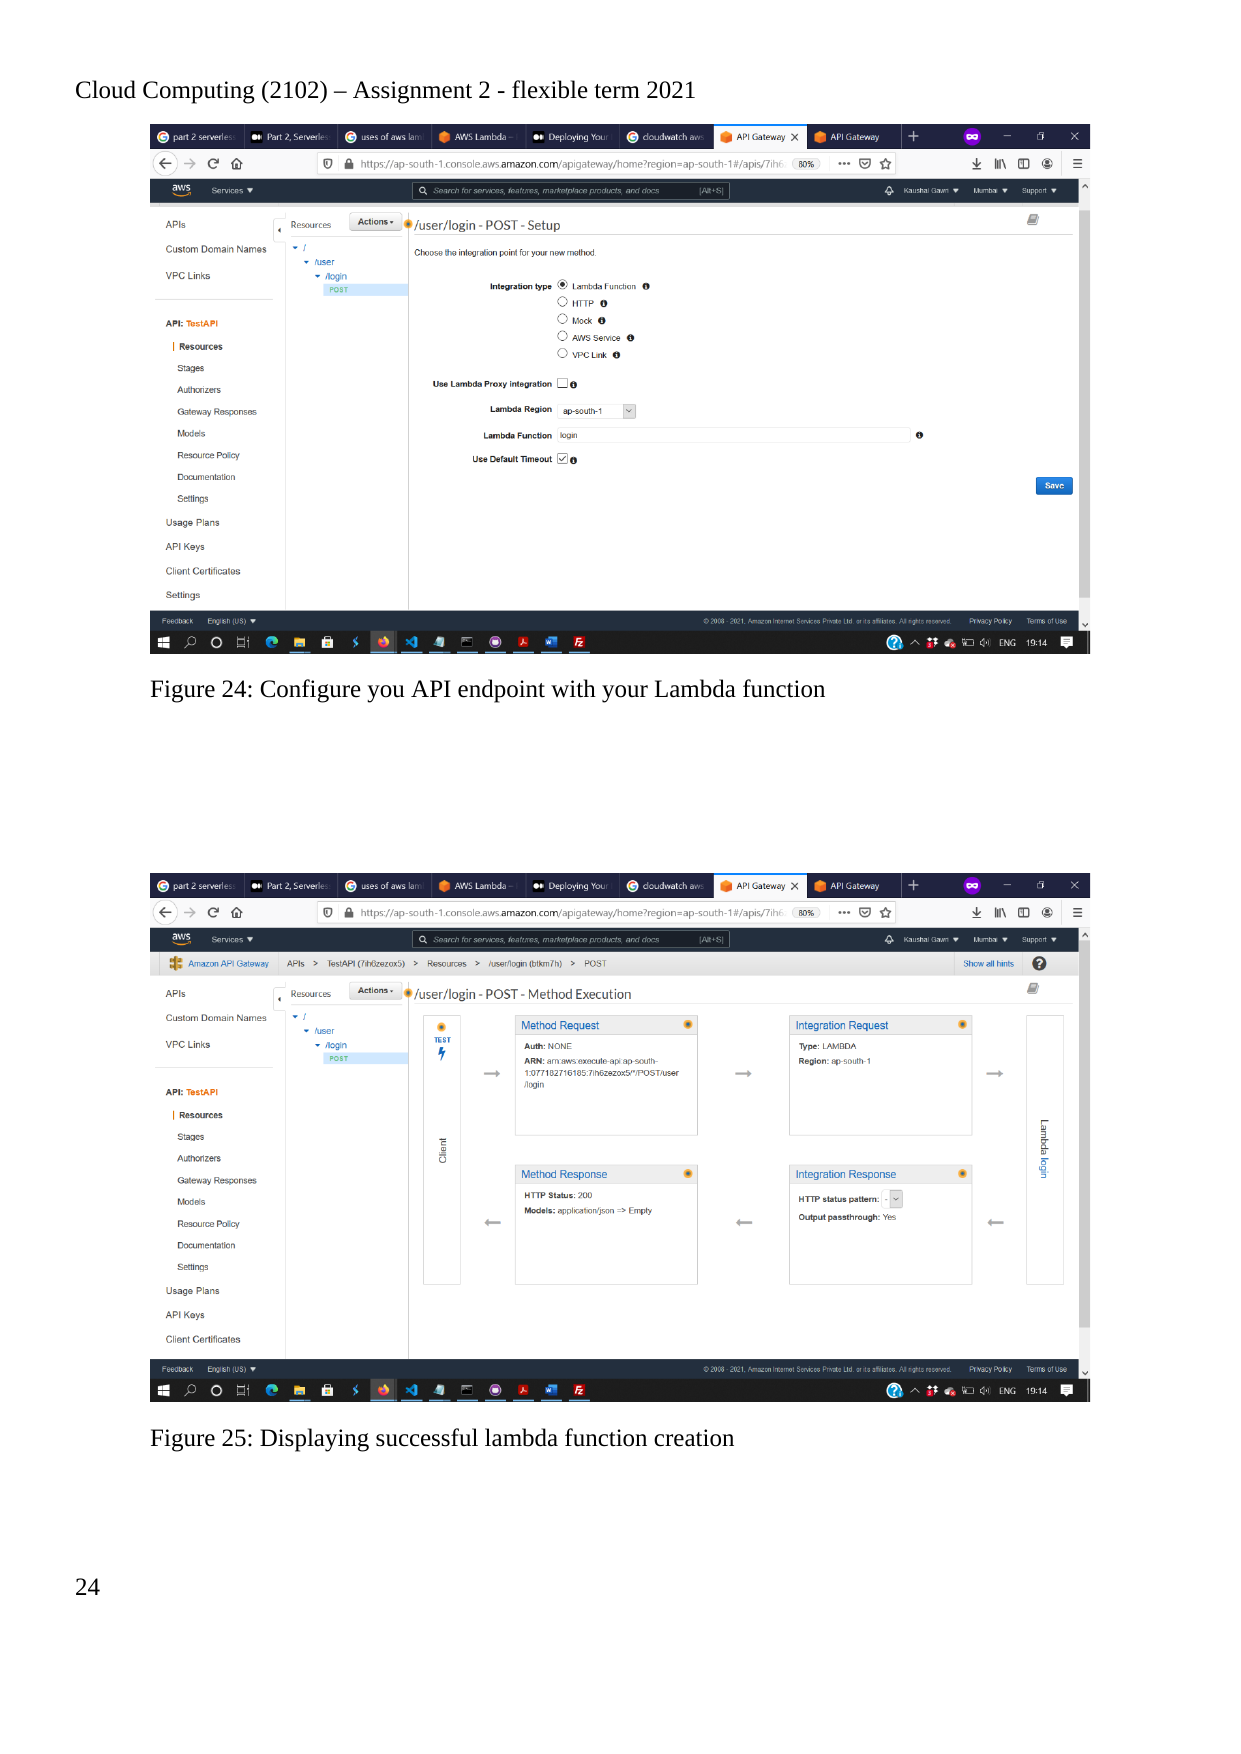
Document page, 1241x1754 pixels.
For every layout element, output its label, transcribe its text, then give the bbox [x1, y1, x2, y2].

picture [150, 873, 1091, 1402]
picture [150, 124, 1091, 654]
text Figure 24: Configure you API endpoint with your Lambda function [75, 674, 1165, 703]
text Figure 25: Displaying successful lambda function creation [75, 1423, 1165, 1452]
